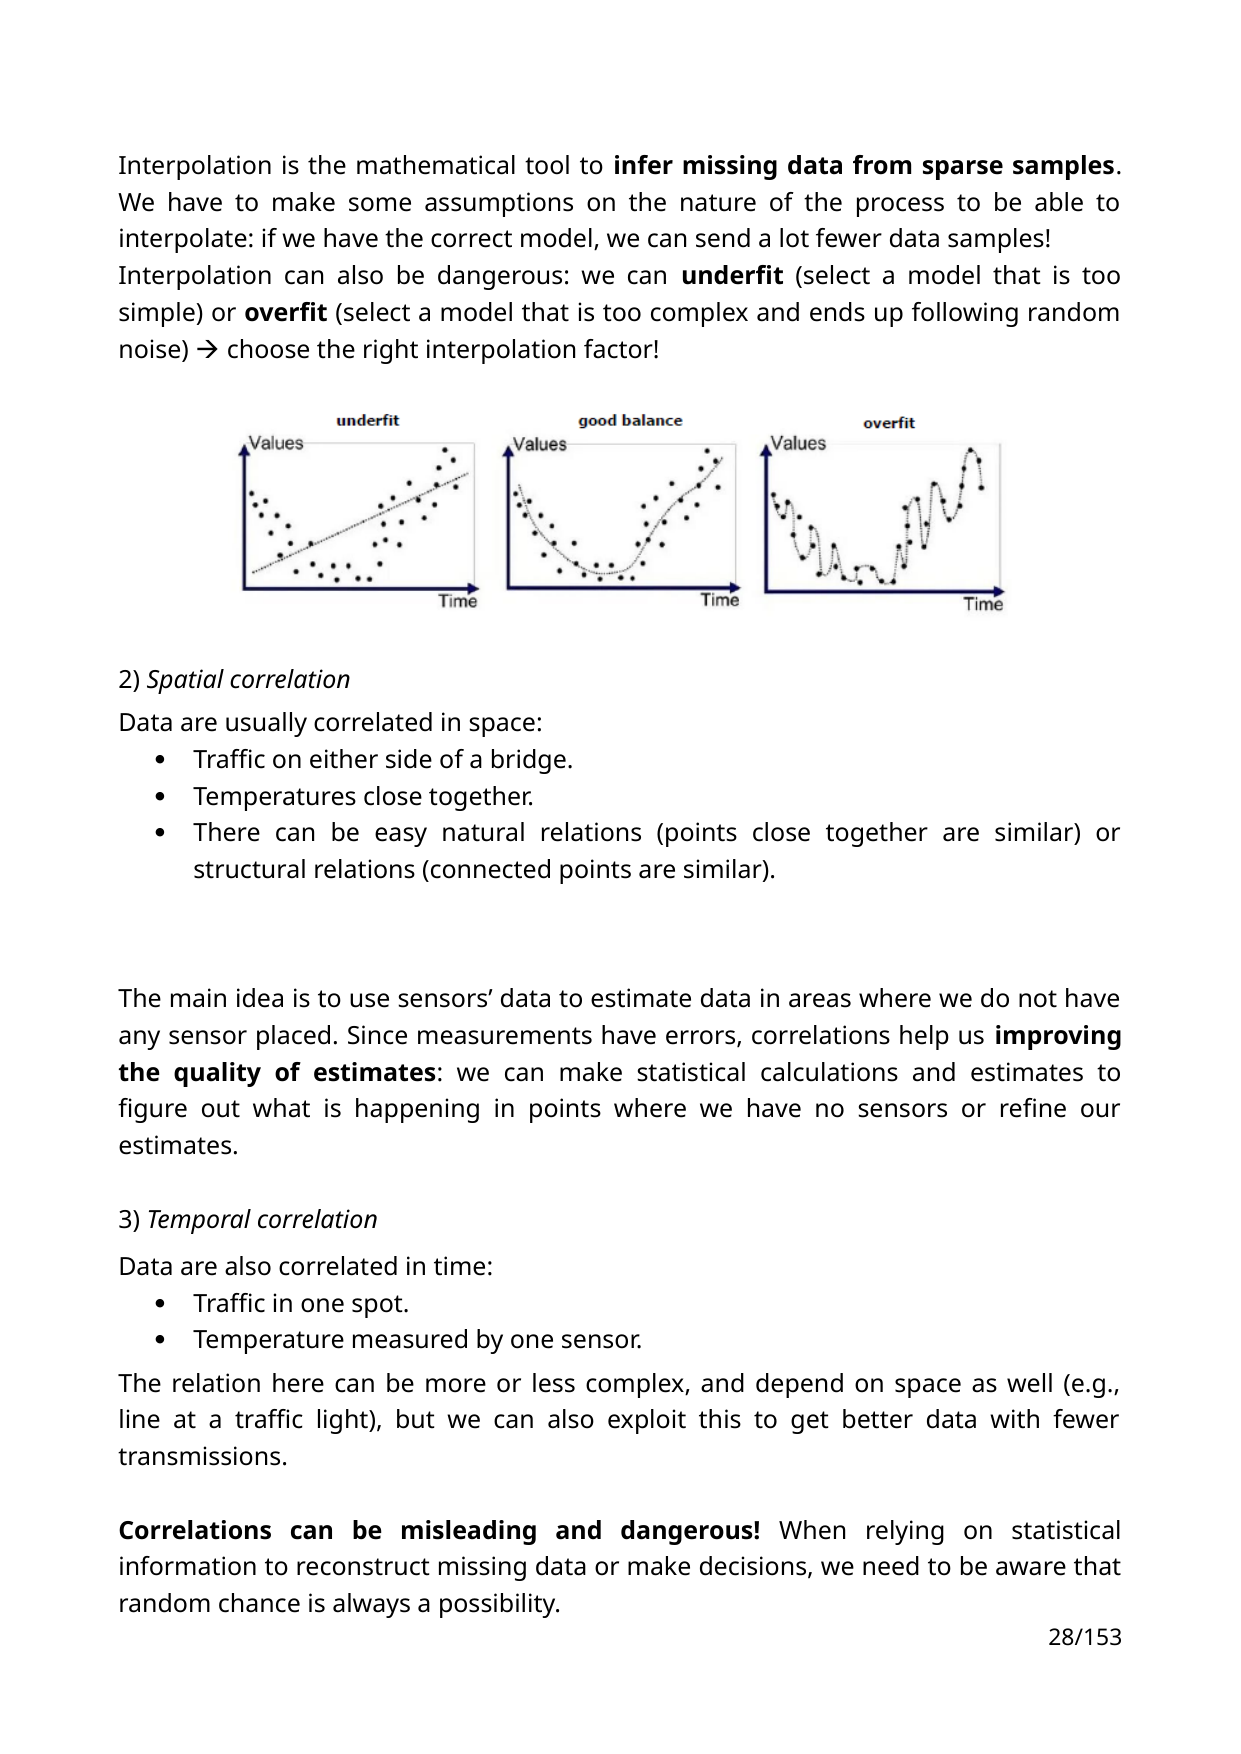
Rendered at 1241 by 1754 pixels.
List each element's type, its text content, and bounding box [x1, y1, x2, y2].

text Interpolation can also be dangerous: we can underfit (select a model that is too simple) or overfit (select a model that is too complex and ends up following random noise) choose the right interpolation factor! [118, 258, 1122, 366]
list Temperatures close together. [156, 778, 1122, 812]
text Correlations can be misleading and dangerous! When relying on statistical information to reconstruct missing data or make decisions, we need to be aware that random chance is always a possibility. [118, 1512, 1122, 1620]
text 2) Spatial correlation [118, 662, 1122, 696]
list Traffic in one spot. [156, 1285, 1122, 1319]
text Interpolation is the mathematical tool to infer missing data from sparse samples. We have to make some assumptions on the nature of the process to be able to interpolate: if we have the correct model, we can send a lot fewer data samples! [118, 148, 1122, 255]
text The relation here can be more or less complex, and depend on space as well (e.g., line at a traffic light), but we can also exploit this to get better data with fewer transmissions. [118, 1365, 1122, 1473]
list There can be easy natural relations (points close together are similar) or structural relations (connected points are similar). [156, 815, 1122, 886]
text 3) Temporal correlation [118, 1201, 1122, 1236]
text Data are also correlated in time: [118, 1249, 1122, 1283]
list Traffic on either side of a bridge. [156, 741, 1122, 776]
picture [228, 405, 1013, 623]
text The main idea is to use sensors’ data to estimate data in areas where we do not have any sensor placed. Since measurements have errors, correlations help us improving the quality of estimates: we can make statistical calculations and estimates to figure out what is happening in points where we have no sensors or refine our estimates. [118, 981, 1122, 1162]
list Temperature measured by one sensor. [156, 1322, 1122, 1356]
text Data are usually correlated in space: [118, 705, 1122, 739]
